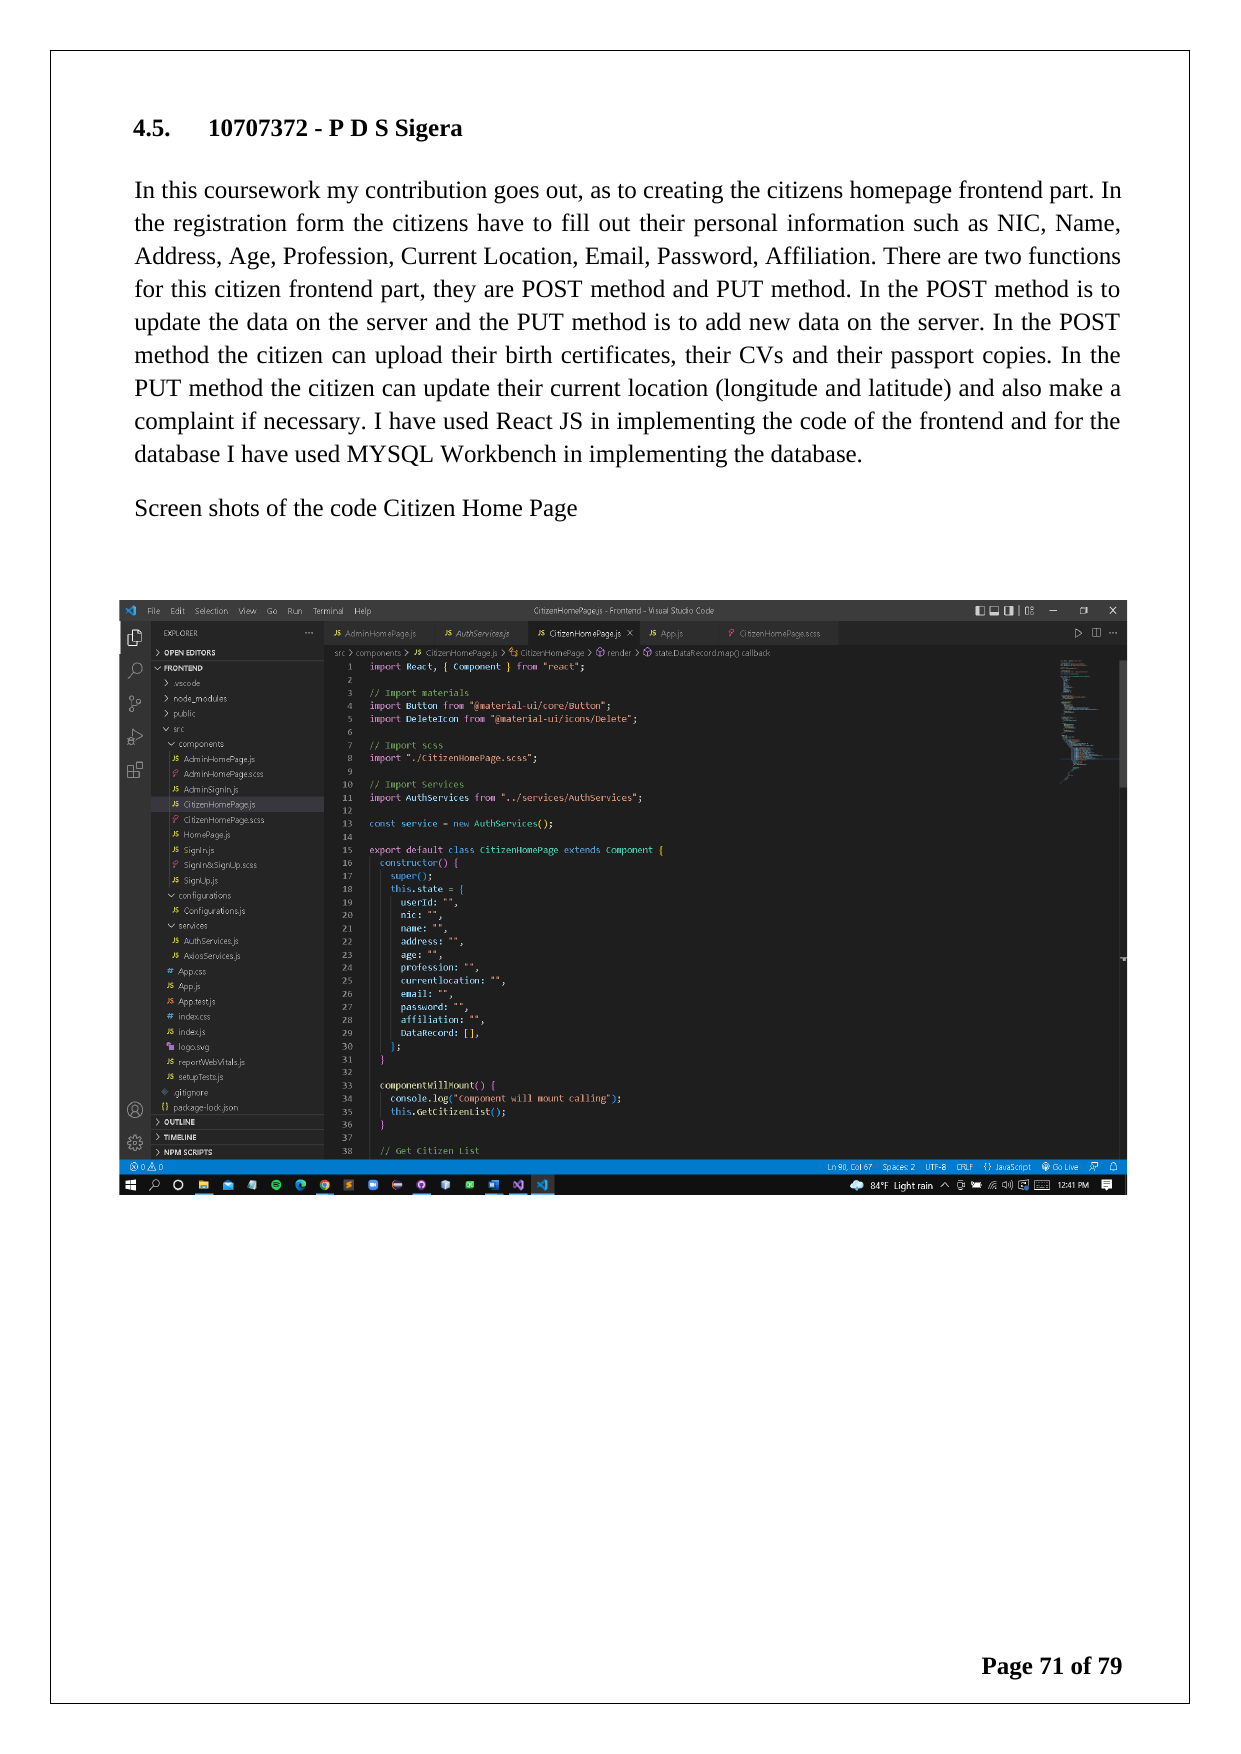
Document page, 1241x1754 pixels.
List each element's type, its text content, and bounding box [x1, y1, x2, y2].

text In this coursework my contribution goes out, as to creating the citizens homepage frontend part. In the registration form the citizens have to fill out their personal information such as NIC, Name, Address, Age, Profession, Current Location, Email, Password, Affiliation. There are two functions for this citizen frontend part, they are POST method and PUT method. In the POST method is to update the data on the server and the PUT method is to add new data on the server. In the POST method the citizen can upload their birth certificates, their CVs and their passport copies. In the PUT method the citizen can update their current location (longitude and latitude) and also make a complaint if necessary. I have used React JS in implementing the code of the frontend and for the database I have used MYSQL Workbench in implementing the database. [134, 175, 1122, 468]
subtitle 10707372 - P D S Sigera [133, 113, 1122, 142]
text Screen shots of the code Citizen Home Page [134, 493, 1122, 521]
picture [119, 600, 1128, 1195]
